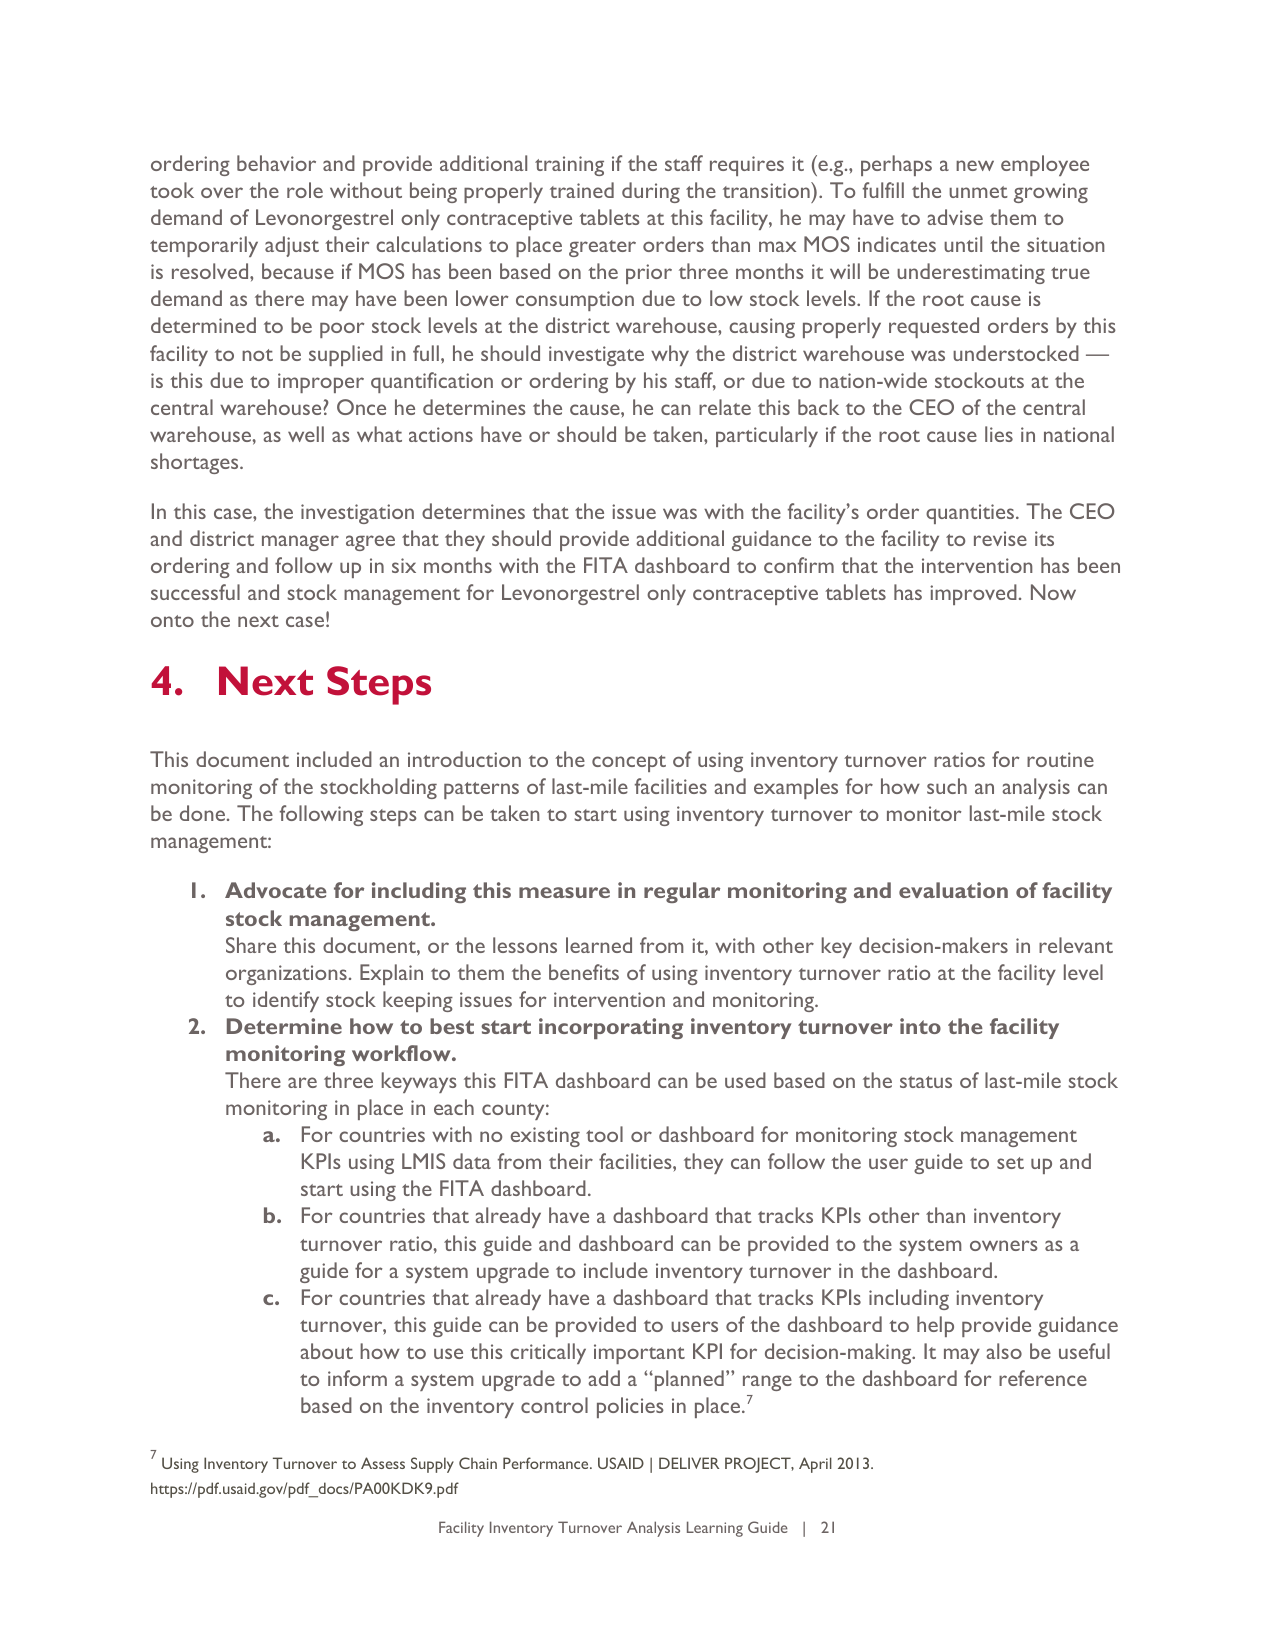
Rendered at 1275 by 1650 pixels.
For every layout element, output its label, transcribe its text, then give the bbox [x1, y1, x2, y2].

text This document included an introduction to the concept of using inventory turnover ratios for routine monitoring of the stockholding patterns of last-mile facilities and examples for how such an analysis can be done. The following steps can be taken to start using inventory turnover to monitor last-mile stock management: [150, 746, 1125, 854]
text Next Steps [150, 656, 1125, 704]
list For countries that already have a dashboard that tracks KPIs other than inventory turnover ratio, this guide and dashboard can be provided to the system owners as a guide for a system upgrade to include inventory turnover in the dashboard. [262, 1202, 1125, 1283]
list Determine how to best start incorporating inventory turnover into the facility monitoring workflow. There are three keyways this FITA dashboard can be used based on the status of last-mile stock monitoring in place in each county: [187, 1013, 1125, 1121]
list Advocate for including this measure in regular monitoring and evaluation of facility stock management. Share this document, or the lessons learned from it, with other key decision-makers in relevant organizations. Explain to them the benefits of using inventory turnover ratio at the facility level to identify stock keeping issues for intervention and monitoring. [187, 877, 1125, 1012]
text In this case, the investigation determines that the issue was with the facility’s order quantities. The CEO and district manager agree that they should provide additional guidance to the facility to revise its ordering and follow up in six months with the FITA dashboard to confirm that the intervention has been successful and stock management for Levonorgestrel only contraceptive tablets has improved. Now onto the next case! [150, 498, 1125, 633]
list For countries with no existing tool or dashboard for monitoring stock management KPIs using LMIS data from their facilities, they can follow the user guide to set up and start using the FITA dashboard. [262, 1121, 1125, 1202]
list For countries that already have a dashboard that tracks KPIs including inventory turnover, this guide can be provided to users of the dashboard to help provide guidance about how to use this critically important KPI for decision-making. It may also be useful to inform a system upgrade to add a “planned” range to the dashboard for reference based on the inventory control policies in place. [262, 1284, 1125, 1419]
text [150, 150, 1125, 474]
